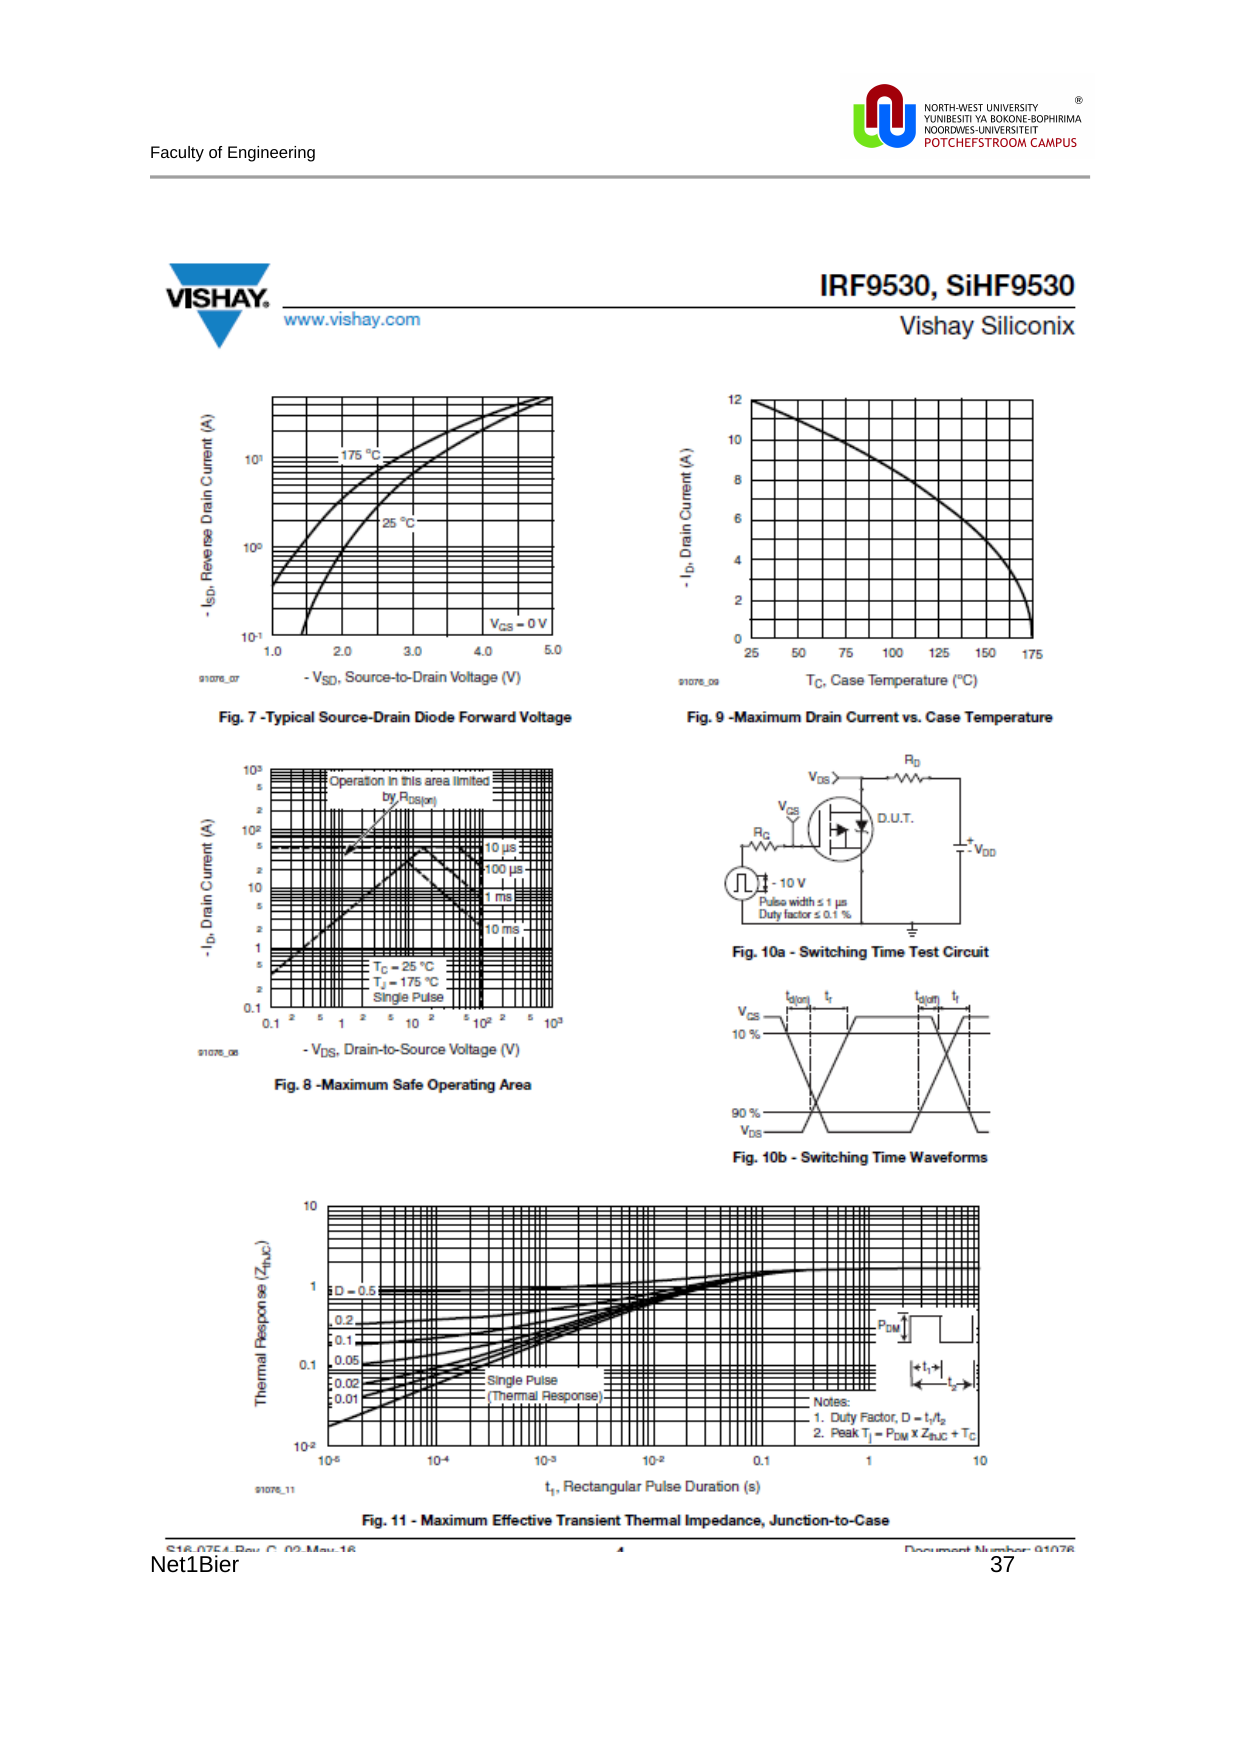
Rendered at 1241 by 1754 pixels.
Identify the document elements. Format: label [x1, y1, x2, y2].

picture [840, 73, 1095, 159]
picture [150, 240, 1090, 1552]
